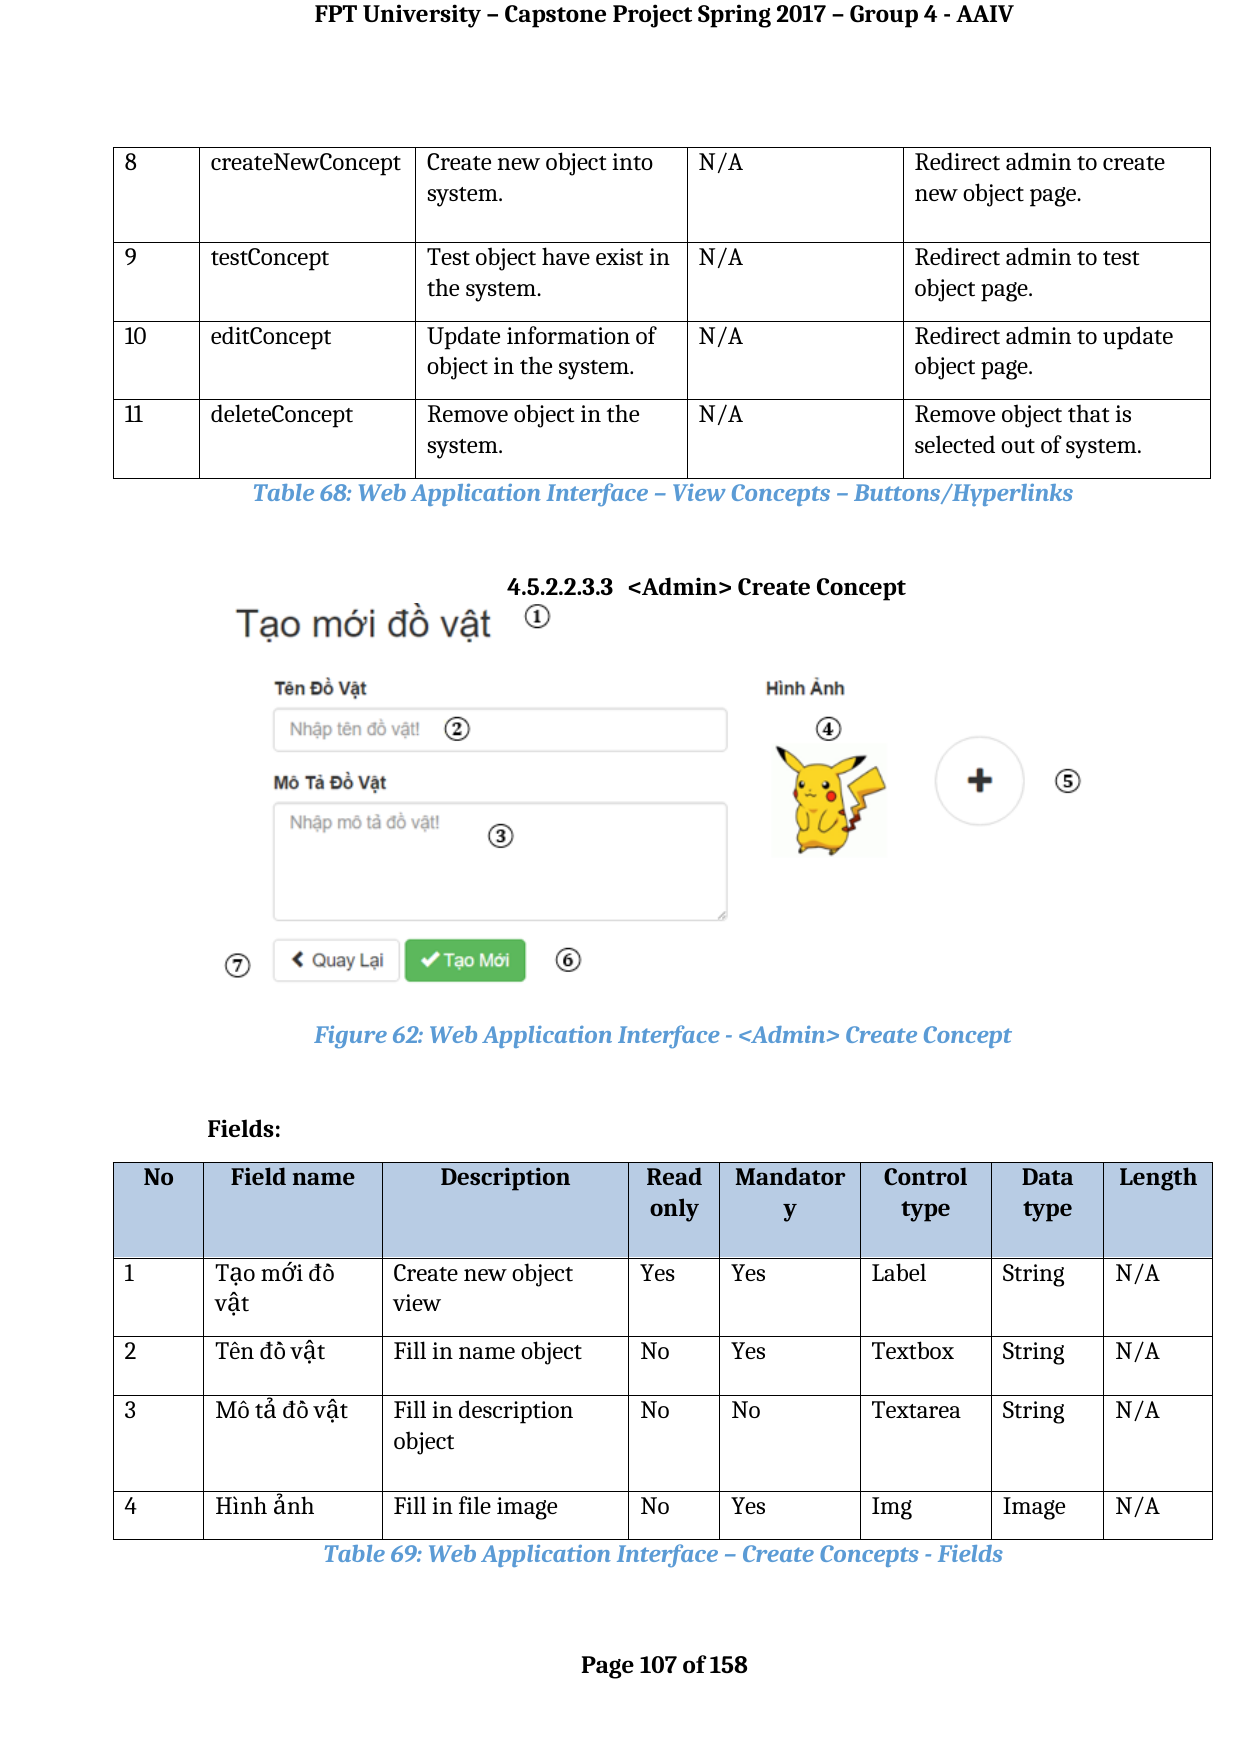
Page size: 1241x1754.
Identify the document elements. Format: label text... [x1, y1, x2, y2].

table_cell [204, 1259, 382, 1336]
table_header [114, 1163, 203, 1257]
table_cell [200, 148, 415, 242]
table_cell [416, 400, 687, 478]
text Fields: [207, 1115, 1122, 1144]
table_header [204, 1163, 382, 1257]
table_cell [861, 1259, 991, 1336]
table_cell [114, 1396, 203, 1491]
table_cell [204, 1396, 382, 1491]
text Figure 62: Web Application Interface - <Admin> Create Concept [207, 1021, 1122, 1050]
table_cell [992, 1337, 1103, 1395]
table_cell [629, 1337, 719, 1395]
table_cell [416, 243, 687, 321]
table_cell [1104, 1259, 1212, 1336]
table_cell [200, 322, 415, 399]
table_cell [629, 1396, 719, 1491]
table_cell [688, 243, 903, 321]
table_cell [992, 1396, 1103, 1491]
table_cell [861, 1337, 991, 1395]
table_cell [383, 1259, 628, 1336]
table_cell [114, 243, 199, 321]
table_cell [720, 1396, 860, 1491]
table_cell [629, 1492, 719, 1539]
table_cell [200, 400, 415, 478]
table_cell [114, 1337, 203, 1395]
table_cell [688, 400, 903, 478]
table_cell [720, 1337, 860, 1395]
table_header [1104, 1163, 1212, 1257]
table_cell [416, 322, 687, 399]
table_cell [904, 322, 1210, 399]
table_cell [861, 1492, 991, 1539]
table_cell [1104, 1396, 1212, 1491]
picture [207, 603, 1122, 1003]
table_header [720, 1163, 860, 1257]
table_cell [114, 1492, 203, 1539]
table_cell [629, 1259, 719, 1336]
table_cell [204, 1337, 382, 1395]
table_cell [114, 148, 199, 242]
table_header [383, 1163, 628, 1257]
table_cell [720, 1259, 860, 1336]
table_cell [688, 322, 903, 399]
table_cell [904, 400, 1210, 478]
subtitle <Admin> Create Concept [507, 573, 1122, 602]
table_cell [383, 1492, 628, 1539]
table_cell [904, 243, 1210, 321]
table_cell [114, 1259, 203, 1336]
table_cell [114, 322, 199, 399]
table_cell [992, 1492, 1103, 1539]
text Table 69: Web Application Interface – Create Concepts - Fields [207, 1540, 1122, 1568]
text Table 68: Web Application Interface – View Concepts – Buttons/Hyperlinks [207, 479, 1122, 508]
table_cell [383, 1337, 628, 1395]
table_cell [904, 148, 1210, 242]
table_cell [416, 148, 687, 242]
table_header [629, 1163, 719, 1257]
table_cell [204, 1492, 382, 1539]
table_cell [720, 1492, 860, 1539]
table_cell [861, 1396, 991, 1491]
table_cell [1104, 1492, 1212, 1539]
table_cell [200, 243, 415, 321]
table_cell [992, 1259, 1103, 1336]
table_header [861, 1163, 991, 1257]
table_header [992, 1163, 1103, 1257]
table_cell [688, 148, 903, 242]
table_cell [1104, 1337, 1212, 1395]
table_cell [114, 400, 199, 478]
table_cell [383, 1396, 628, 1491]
